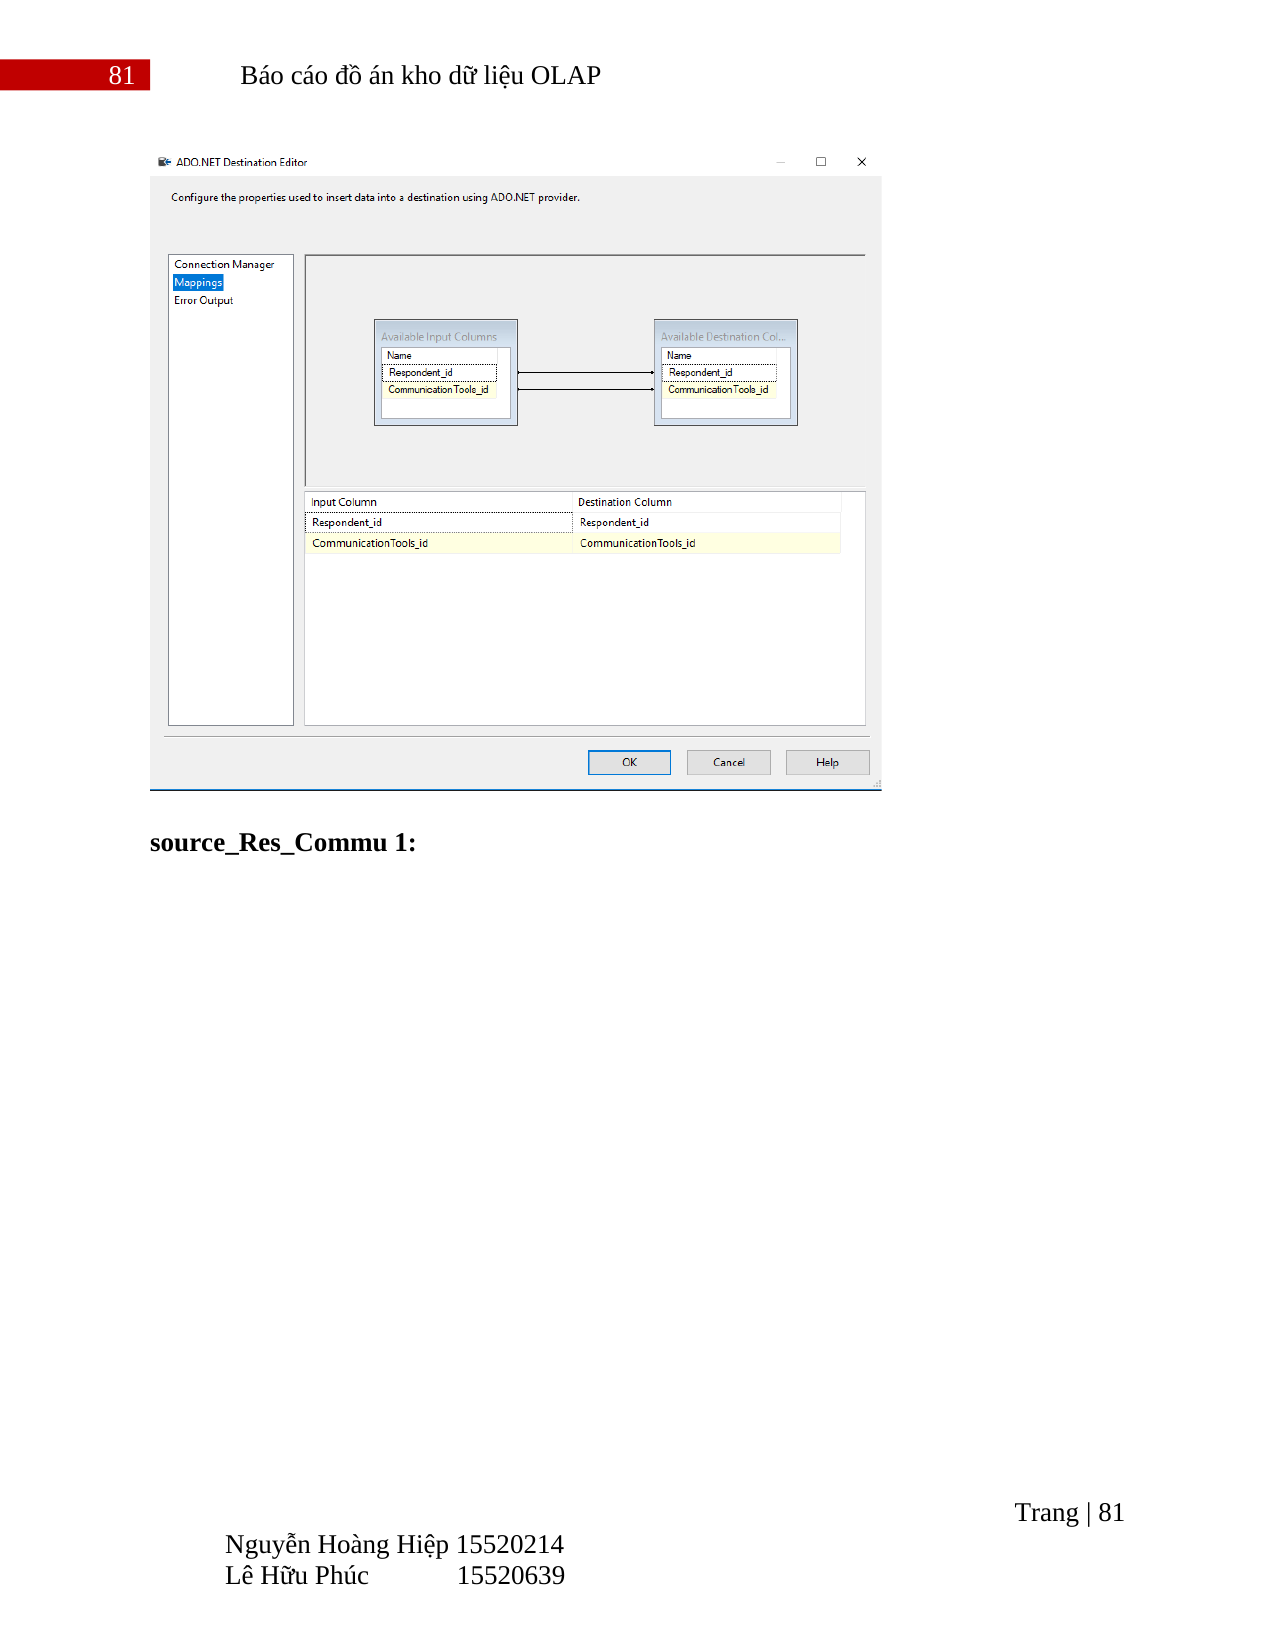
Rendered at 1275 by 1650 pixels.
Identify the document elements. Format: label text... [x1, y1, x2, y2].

picture [150, 150, 882, 791]
text source_Res_Commu 1: [150, 826, 1125, 858]
